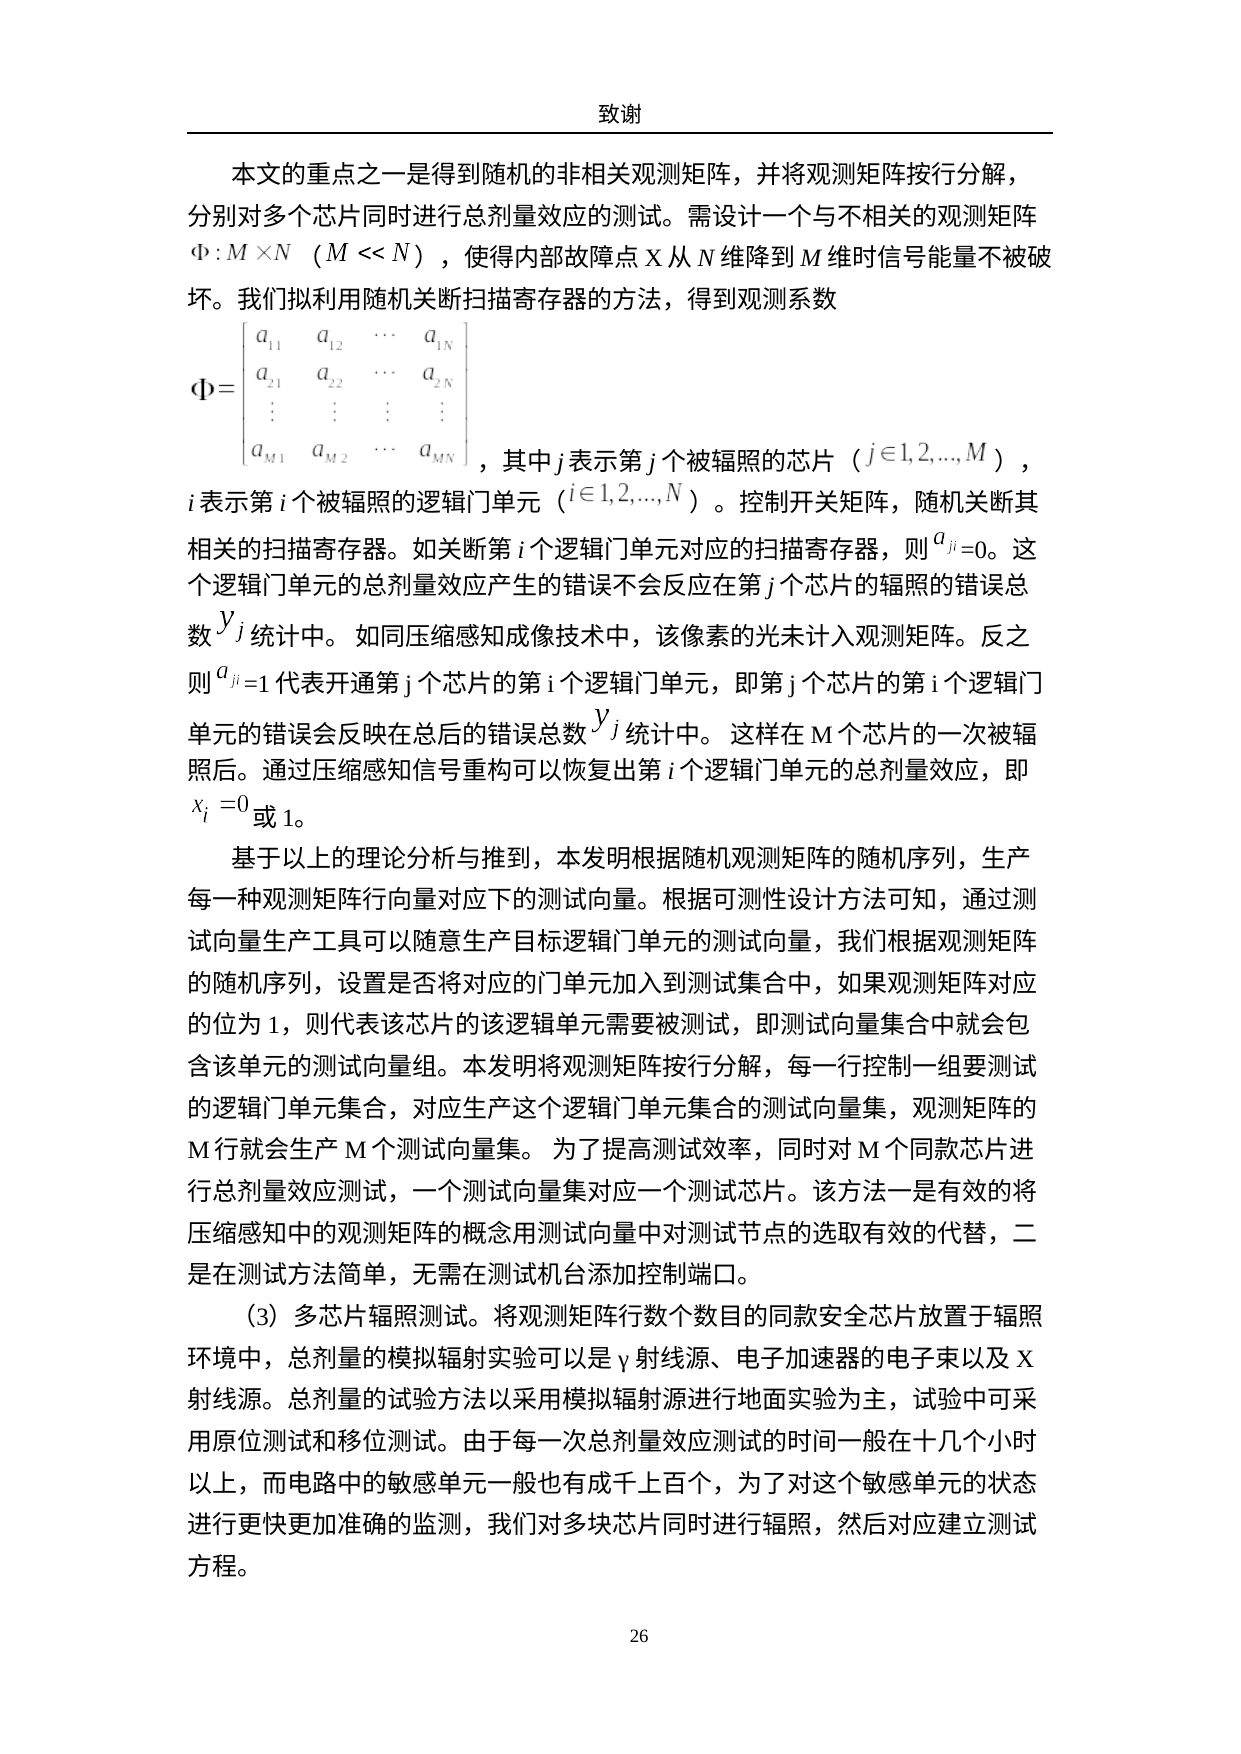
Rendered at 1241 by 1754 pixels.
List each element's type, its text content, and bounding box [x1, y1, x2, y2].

text ，其中j表示第j个被辐照的芯片（），i表示第i个被辐照的逻辑门单元（）。控制开关矩阵，随机关断其相关的扫描寄存器。如关断第i个逻辑门单元对应的扫描寄存器，则=0。这个逻辑门单元的总剂量效应产生的错误不会反应在第j个芯片的辐照的错误总数统计中。 如同压缩感知成像技术中，该像素的光未计入观测矩阵。反之则=1代表开通第j个芯片的第i个逻辑门单元，即第j个芯片的第i个逻辑门单元的错误会反映在总后的错误总数统计中。 这样在M个芯片的一次被辐照后。通过压缩感知信号重构可以恢复出第i个逻辑门单元的总剂量效应，即或1。 [187, 233, 1053, 751]
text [187, 1501, 1053, 1584]
text （3）多芯片辐照测试。将观测矩阵行数个数目的同款安全芯片放置于辐照环境中，总剂量的模拟辐射实验可以是 γ 射线源、电子加速器的电子束以及 X 射线源。总剂量的试验方法以采用模拟辐射源进行地面实验为主，试验中可采用原位测试和移位测试。由于每一次总剂量效应测试的时间一般在十几个小时以上，而电路中的敏感单元一般也有成千上百个，为了对这个敏感单元的状态进行更快更加准确的监测，我们对多块芯片同时进行辐照，然后对应建立测试方程。 [187, 1209, 1053, 1501]
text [187, 150, 1053, 233]
text 基于以上的理论分析与推到，本发明根据随机观测矩阵的随机序列，生产每一种观测矩阵行向量对应下的测试向量。根据可测性设计方法可知，通过测试向量生产工具可以随意生产目标逻辑门单元的测试向量，我们根据观测矩阵的随机序列，设置是否将对应的门单元加入到测试集合中，如果观测矩阵对应的位为1，则代表该芯片的该逻辑单元需要被测试，即测试向量集合中就会包含该单元的测试向量组。本发明将观测矩阵按行分解，每一行控制一组要测试的逻辑门单元集合，对应生产这个逻辑门单元集合的测试向量集，观测矩阵的M行就会生产M个测试向量集。 为了提高测试效率，同时对M个同款芯片进行总剂量效应测试，一个测试向量集对应一个测试芯片。该方法一是有效的将压缩感知中的观测矩阵的概念用测试向量中对测试节点的选取有效的代替，二是在测试方法简单，无需在测试机台添加控制端口。 [187, 751, 1053, 1209]
